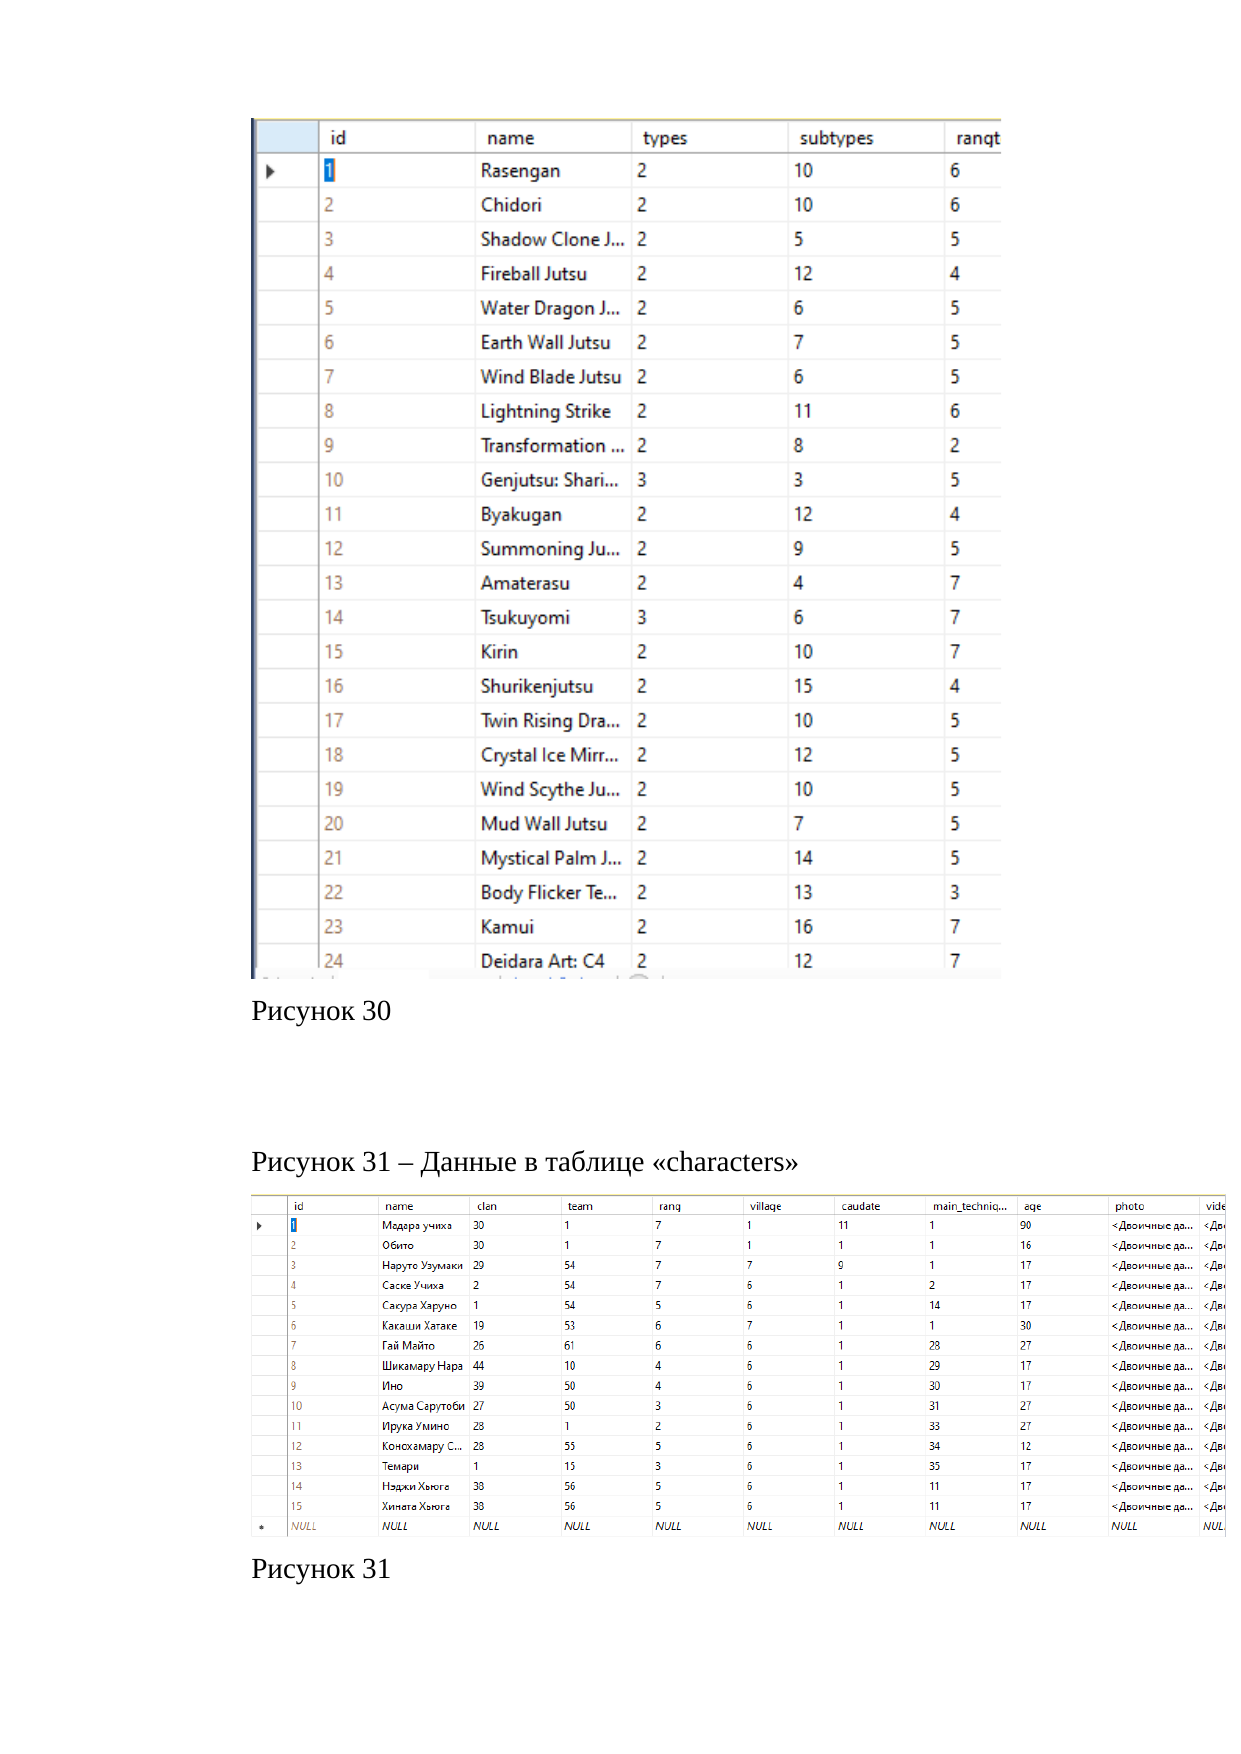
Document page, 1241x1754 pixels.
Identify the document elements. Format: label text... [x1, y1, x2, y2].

picture [251, 1194, 1226, 1537]
text Рисунок 31 – Данные в таблице «characters» [177, 1144, 1152, 1177]
picture [251, 118, 1002, 979]
text Рисунок 30 [177, 993, 1152, 1027]
text Рисунок 31 [177, 1551, 1152, 1584]
